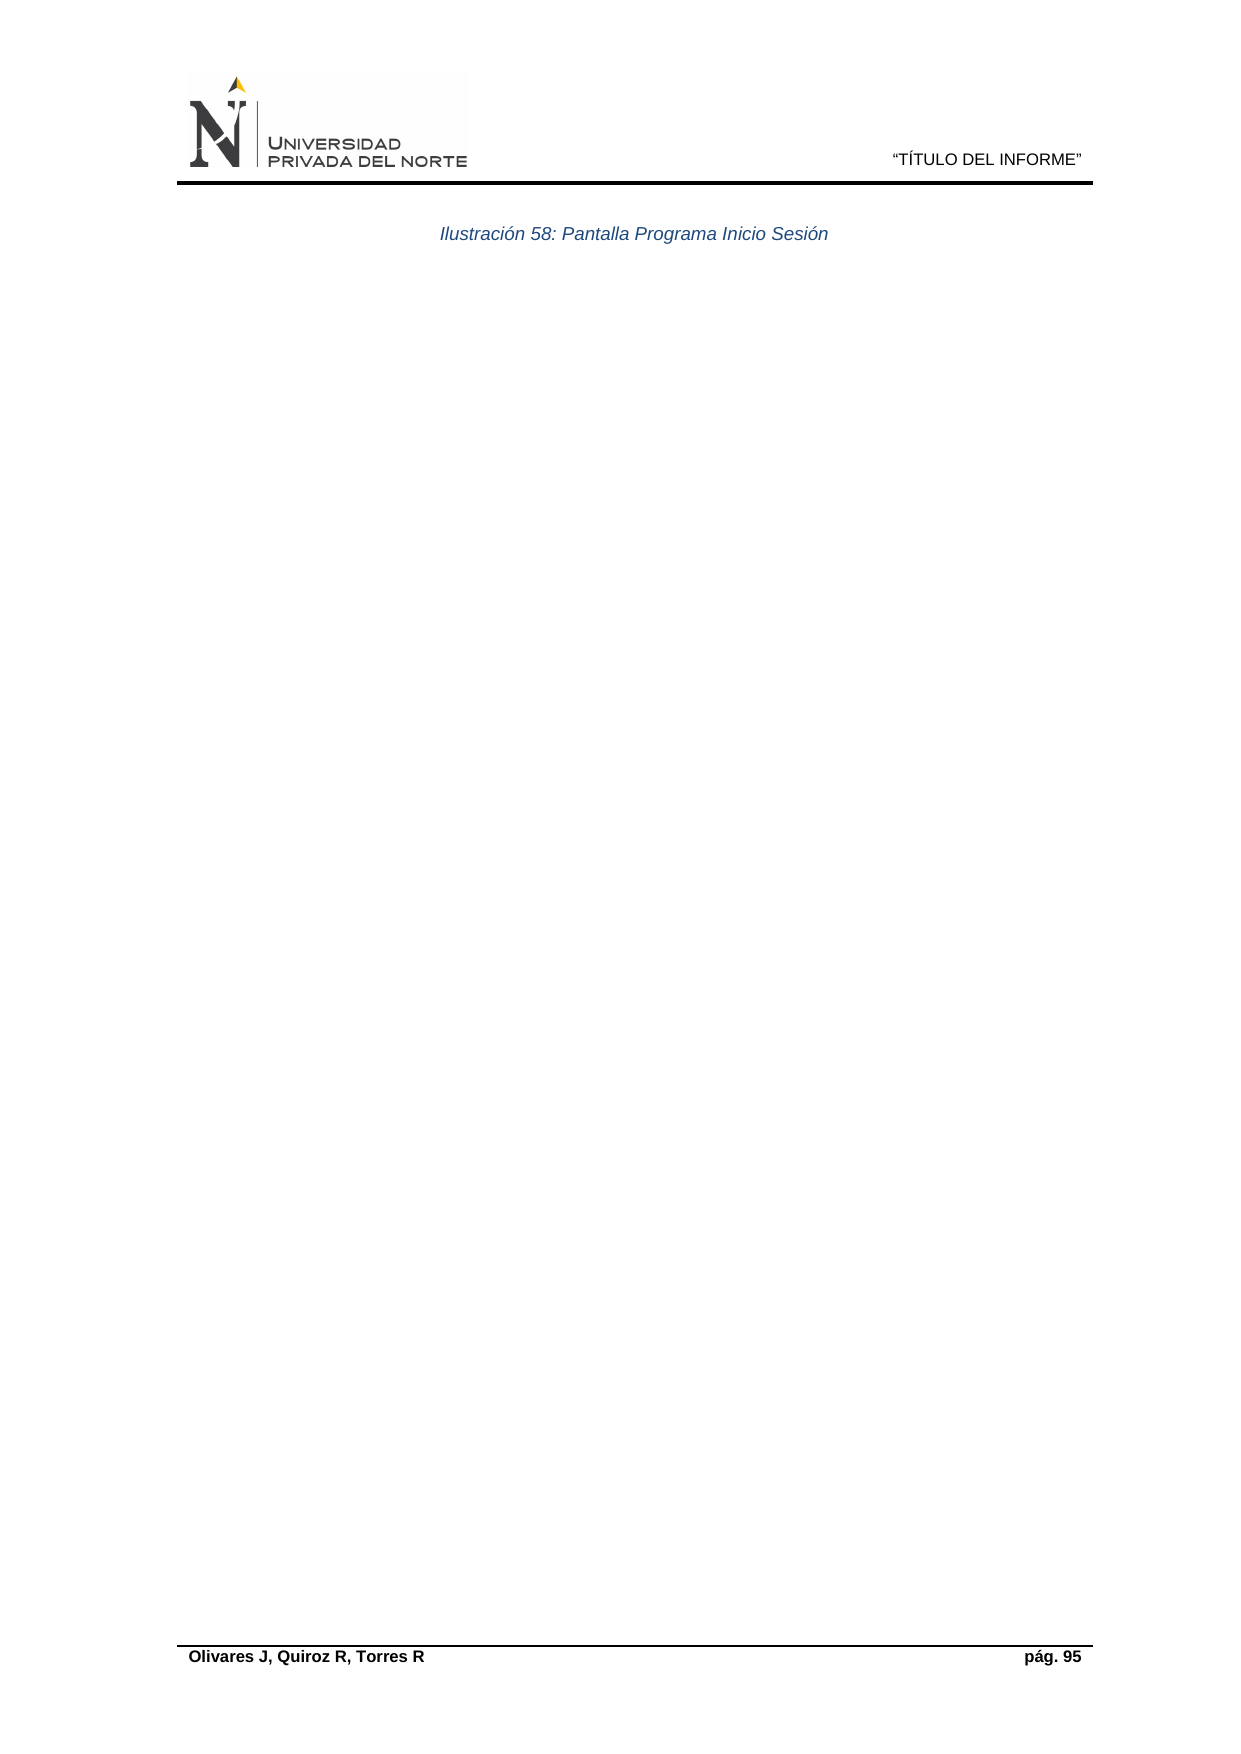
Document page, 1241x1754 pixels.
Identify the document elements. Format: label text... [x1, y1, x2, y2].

picture [188, 73, 469, 169]
text Ilustración 58: Pantalla Programa Inicio Sesión [177, 223, 1092, 244]
